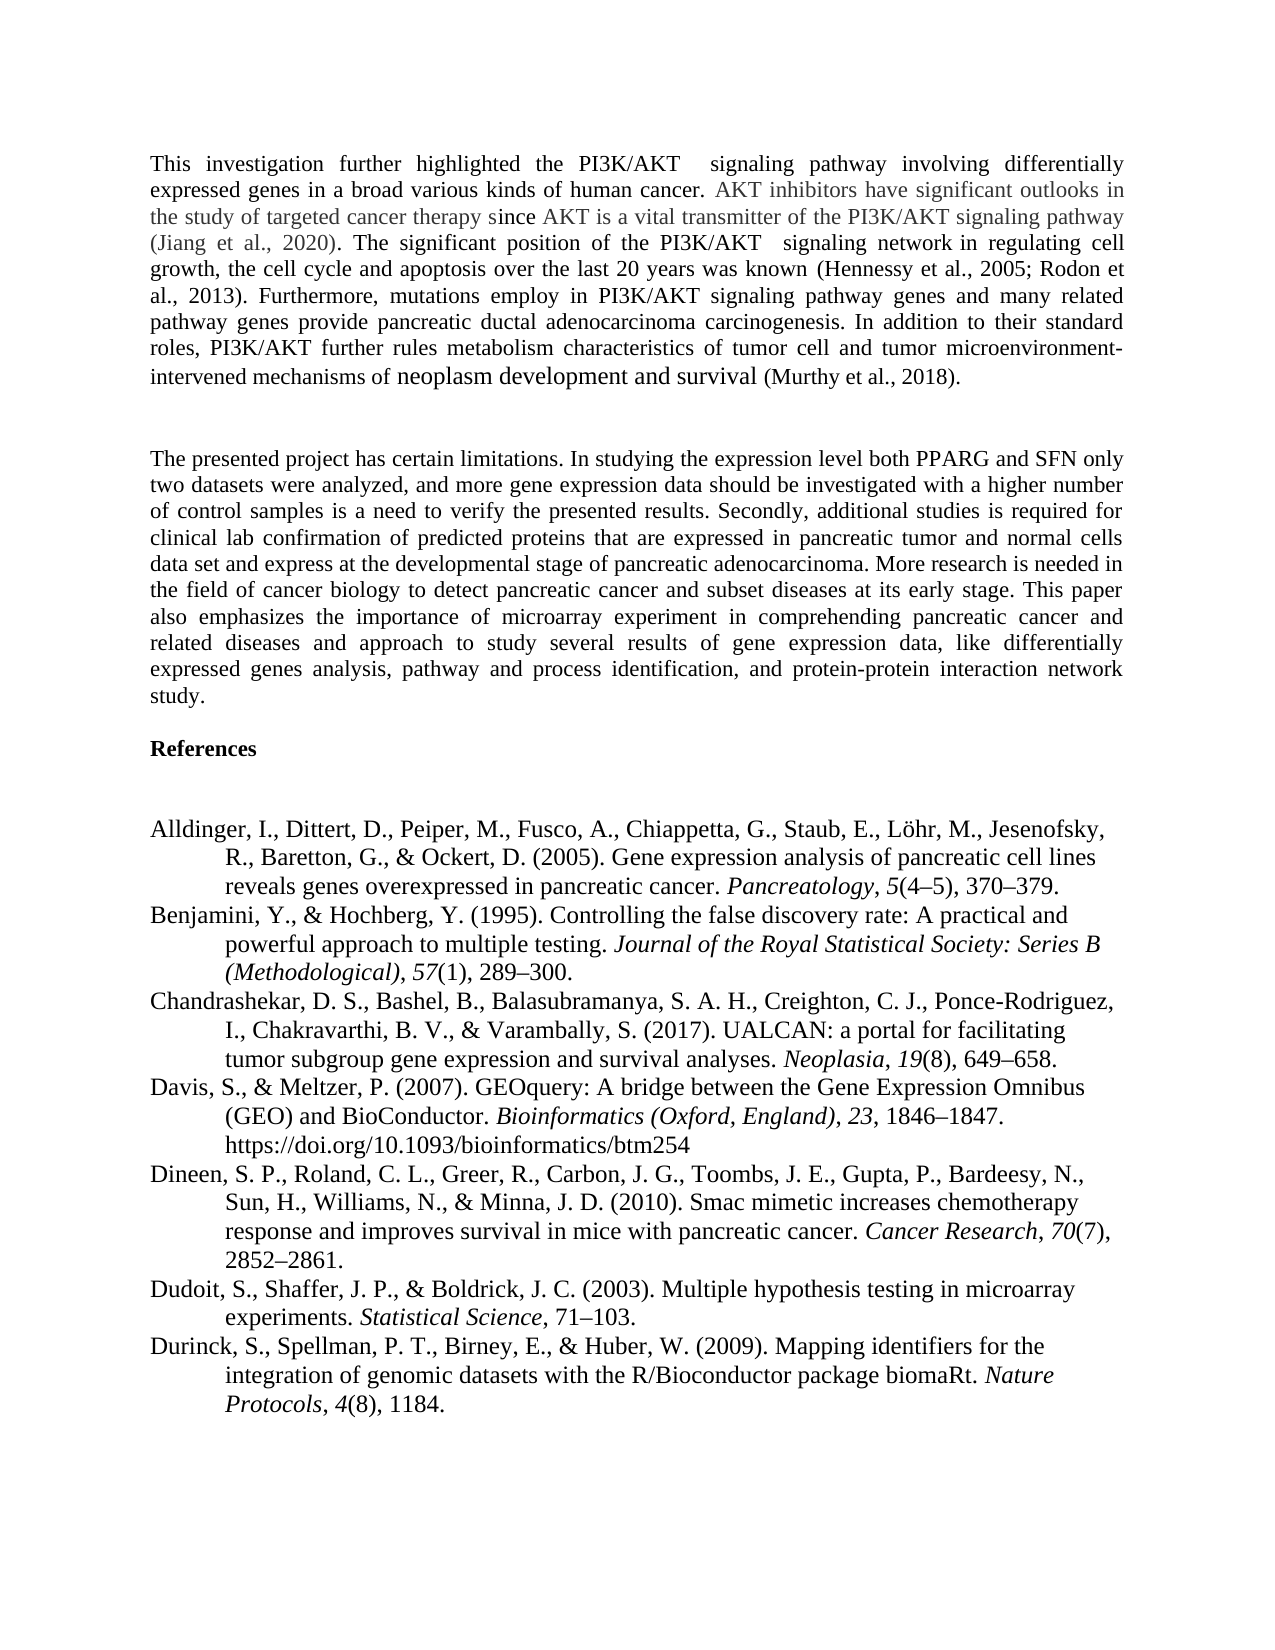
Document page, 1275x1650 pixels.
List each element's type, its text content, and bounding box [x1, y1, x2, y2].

text Durinck, S., Spellman, P. T., Birney, E., & Huber, W. (2009). Mapping identifiers for the integration of genomic datasets with the R/Bioconductor package biomaRt. Nature Protocols, 4(8), 1184. [150, 1331, 1125, 1417]
text Davis, S., & Meltzer, P. (2007). GEOquery: A bridge between the Gene Expression Omnibus (GEO) and BioConductor. Bioinformatics (Oxford, England), 23, 1846–1847. https://doi.org/10.1093/bioinformatics/btm254 [150, 1072, 1125, 1159]
text Alldinger, I., Dittert, D., Peiper, M., Fusco, A., Chiappetta, G., Staub, E., Löhr, M., Jesenofsky, R., Baretton, G., & Ockert, D. (2005). Gene expression analysis of pancreatic cell lines reveals genes overexpressed in pancreatic cancer. Pancreatology, 5(4–5), 370–379. [150, 814, 1125, 900]
text The presented project has certain limitations. In studying the expression level both PPARG and SFN only two datasets were analyzed, and more gene expression data should be investigated with a higher number of control samples is a need to verify the presented results. Secondly, additional studies is required for clinical lab confirmation of predicted proteins that are expressed in pancreatic tumor and normal cells data set and express at the developmental stage of pancreatic adenocarcinoma. More research is needed in the field of cancer biology to detect pancreatic cancer and subset diseases at its early stage. This paper also emphasizes the importance of microarray experiment in comprehending pancreatic cancer and related diseases and approach to study several results of gene expression data, like differentially expressed genes analysis, pathway and process identification, and protein-protein interaction network study. [150, 445, 1125, 708]
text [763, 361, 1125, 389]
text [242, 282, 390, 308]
text References [150, 734, 1125, 761]
text Chandrashekar, D. S., Bashel, B., Balasubramanya, S. A. H., Creighton, C. J., Ponce-Rodriguez, I., Chakravarthi, B. V., & Varambally, S. (2017). UALCAN: a portal for facilitating tumor subgroup gene expression and survival analyses. Neoplasia, 19(8), 649–658. [150, 986, 1125, 1072]
text Dudoit, S., Shaffer, J. P., & Boldrick, J. C. (2003). Multiple hypothesis testing in microarray experiments. Statistical Science, 71–103. [150, 1274, 1125, 1331]
text Dineen, S. P., Roland, C. L., Greer, R., Carbon, J. G., Toombs, J. E., Gupta, P., Bardeesy, N., Sun, H., Williams, N., & Minna, J. D. (2010). Smac mimetic increases chemotherapy response and improves survival in mice with pancreatic cancer. Cancer Research, 70(7), 2852–2861. [150, 1159, 1125, 1274]
text Benjamini, Y., & Hochberg, Y. (1995). Controlling the false discovery rate: A practical and powerful approach to multiple testing. Journal of the Royal Statistical Society: Series B (Methodological), 57(1), 289–300. [150, 900, 1125, 986]
